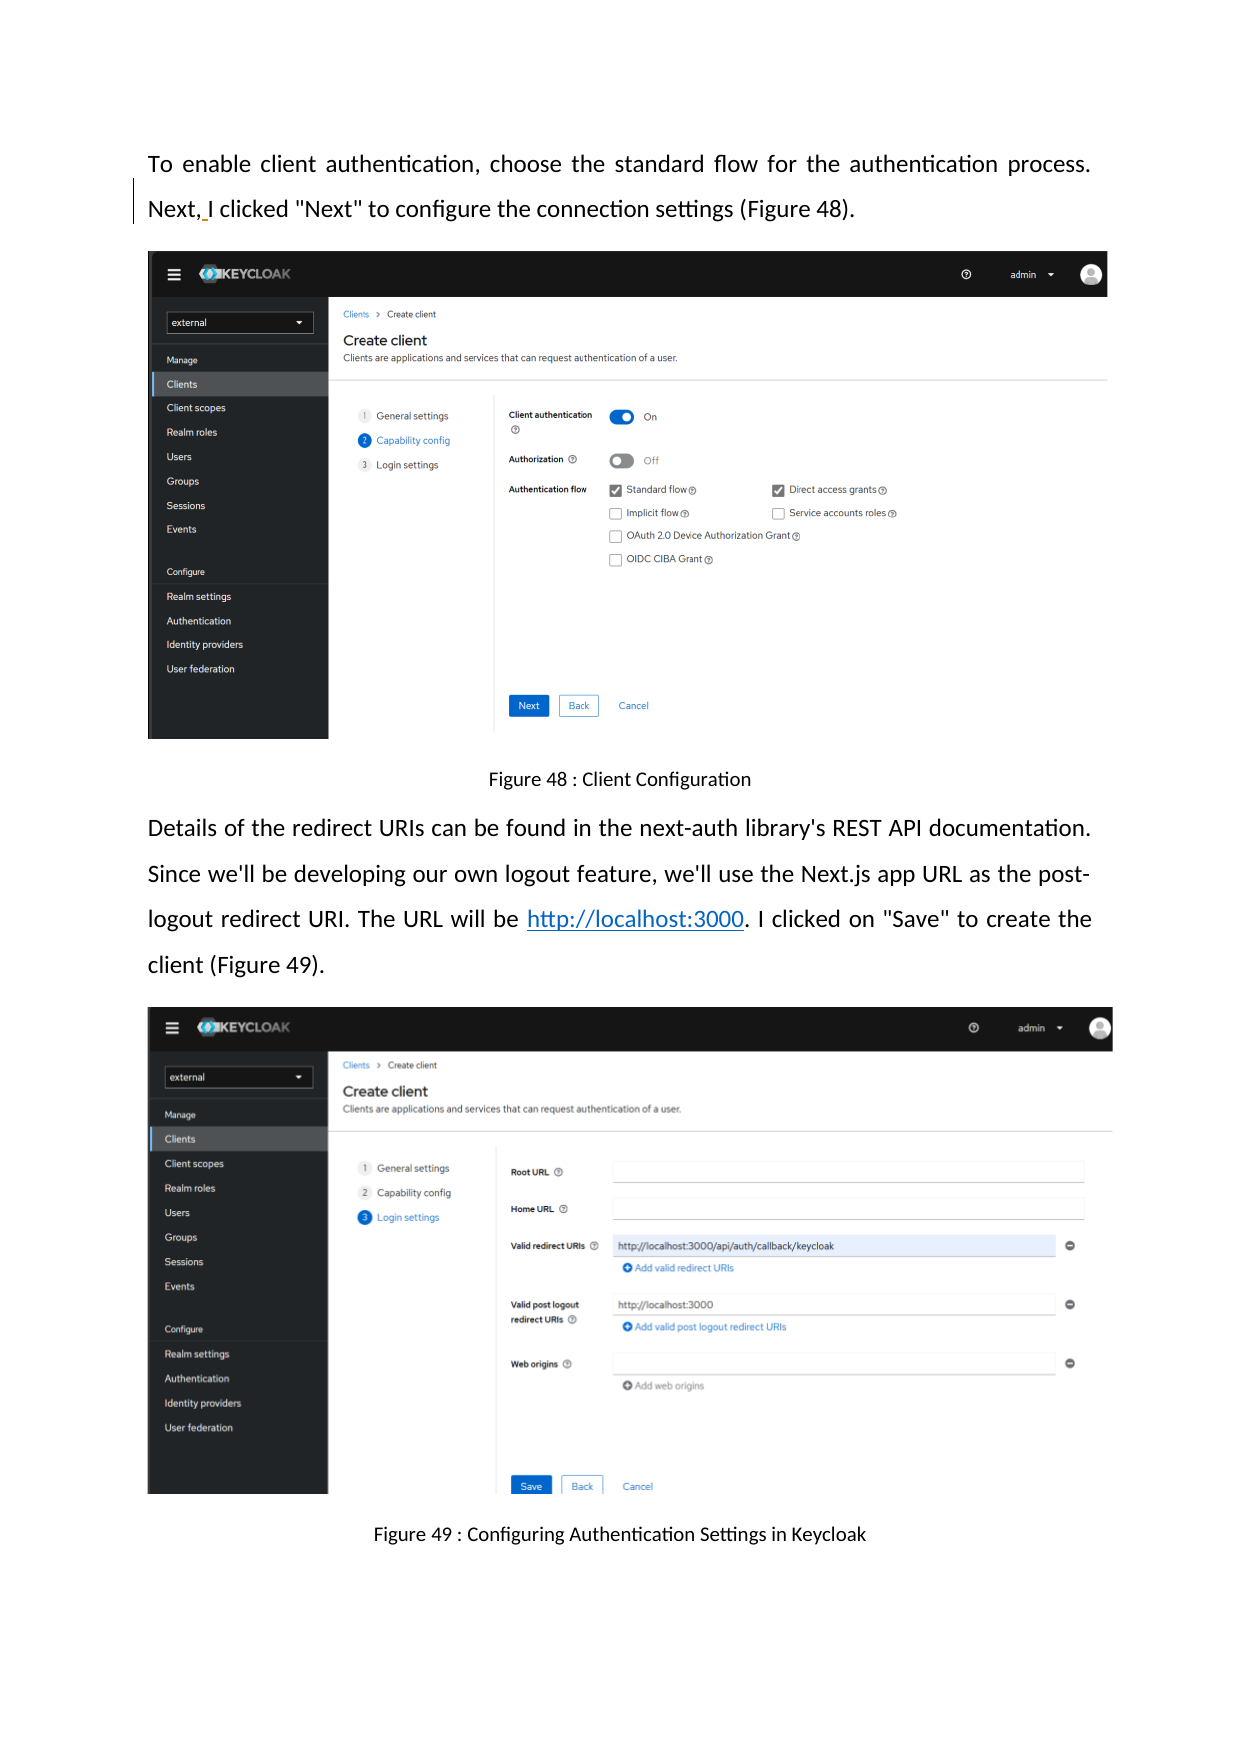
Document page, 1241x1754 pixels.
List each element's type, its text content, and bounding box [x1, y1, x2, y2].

picture [147, 1007, 1113, 1494]
text To enable client authentication, choose the standard flow for the authentication process. Next,I clicked "Next" to configure the connection settings (Figure 48). [148, 148, 1092, 224]
text Figure 48 : Client Configuration [148, 766, 1092, 791]
text Figure 49 : Configuring Authentication Settings in Keycloak [148, 1522, 1092, 1547]
text Details of the redirect URIs can be found in the next-auth library's REST API documentation. Since we'll be developing our own logout feature, we'll use the Next.js app URL as the post-logout redirect URI. The URL will be http://localhost:3000. I clicked on "Save" to create the client (Figure 49). [148, 812, 1092, 980]
picture [147, 251, 1108, 739]
